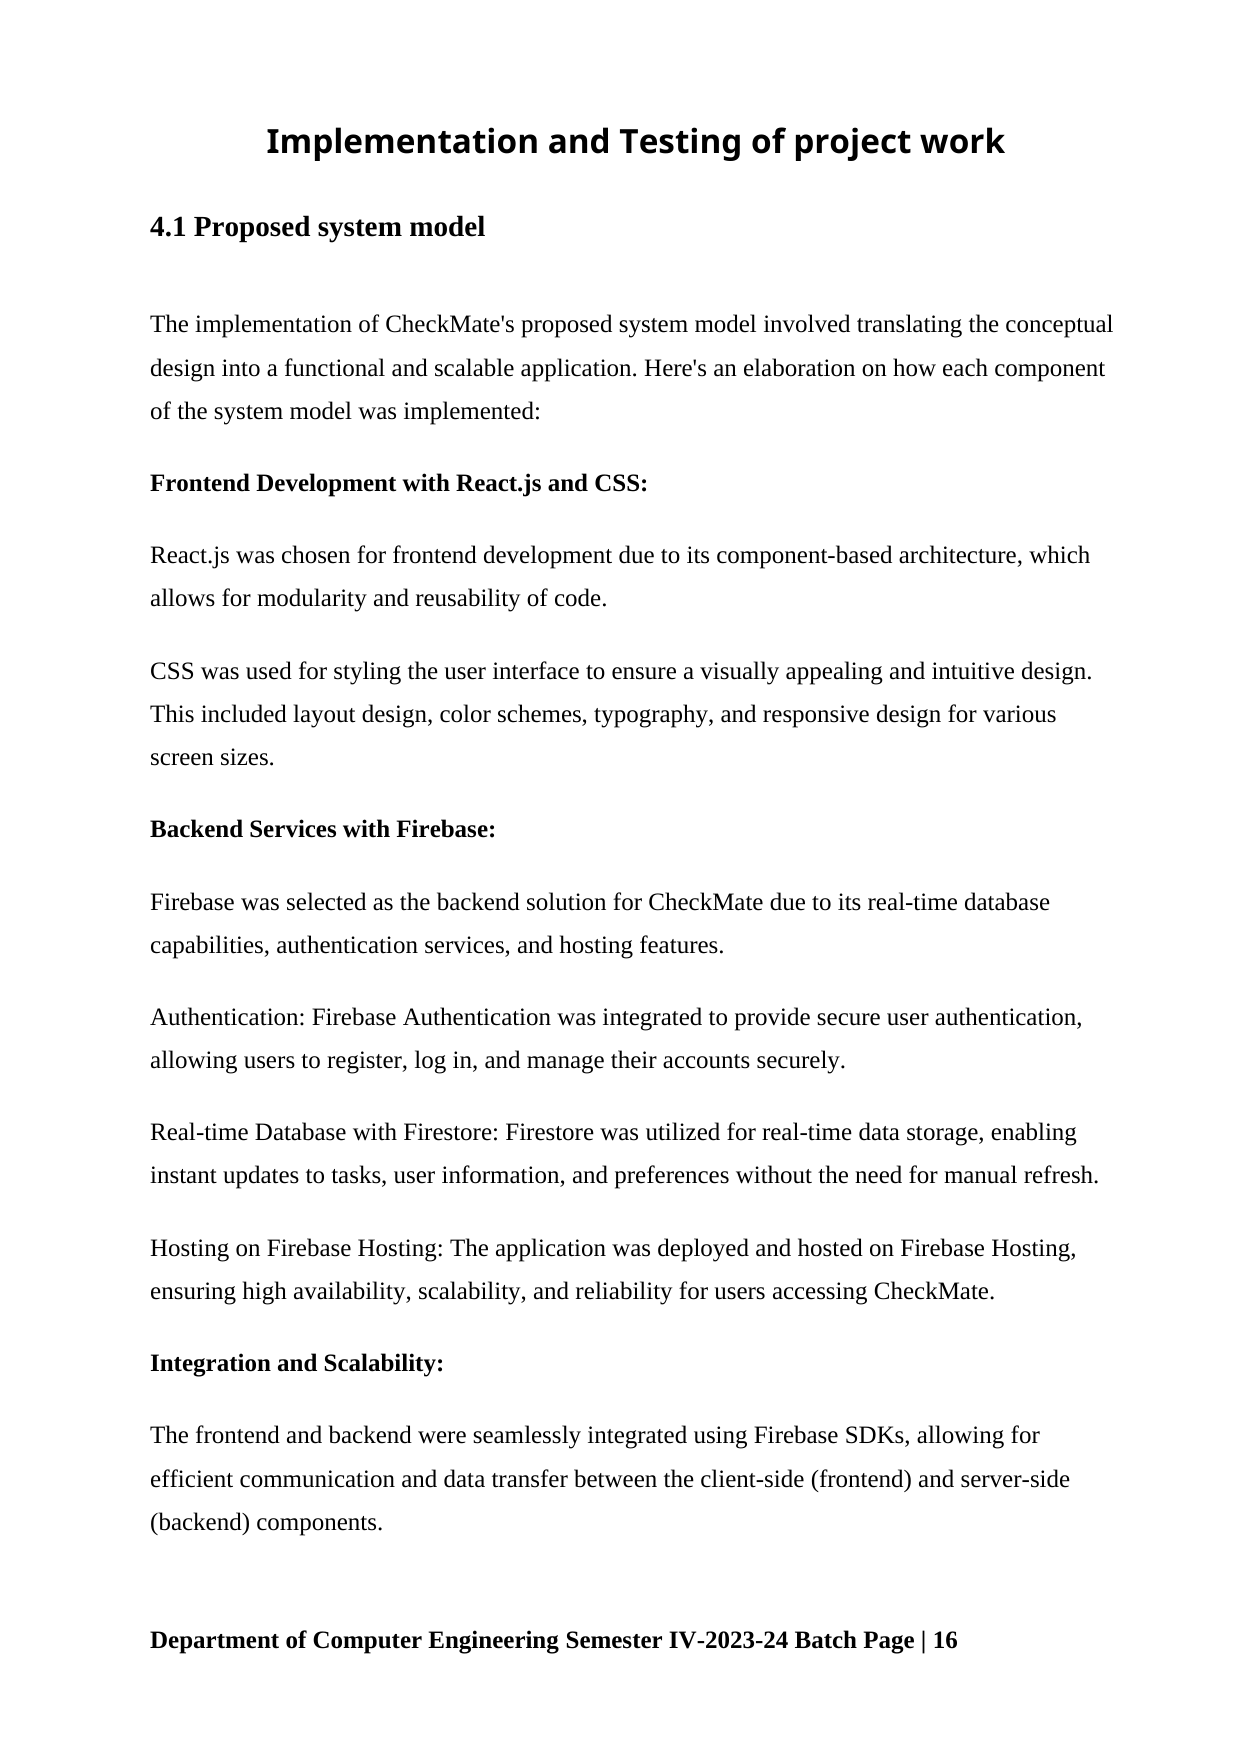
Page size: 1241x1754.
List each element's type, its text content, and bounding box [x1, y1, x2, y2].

text Firebase was selected as the backend solution for CheckMate due to its real-time database capabilities, authentication services, and hosting features. [150, 887, 1122, 958]
text 4.1 Proposed system model [150, 209, 1122, 242]
text Real-time Database with Firestore: Firestore was utilized for real-time data storage, enabling instant updates to tasks, user information, and preferences without the need for manual refresh. [150, 1117, 1122, 1189]
text CSS was used for styling the user interface to ensure a visually appealing and intuitive design. This included layout design, color schemes, typography, and responsive design for various screen sizes. [150, 656, 1122, 771]
text Backend Services with Firebase: [150, 814, 1122, 843]
text Implementation and Testing of project work [150, 118, 1122, 163]
text Integration and Scalability: [150, 1348, 1122, 1377]
text The implementation of CheckMate's proposed system model involved translating the conceptual design into a functional and scalable application. Here's an elaboration on how each component of the system model was implemented: [150, 309, 1122, 424]
text The frontend and backend were seamlessly integrated using Firebase SDKs, allowing for efficient communication and data transfer between the client-side (frontend) and server-side (backend) components. [150, 1421, 1122, 1536]
text React.js was chosen for frontend development due to its component-based architecture, which allows for modularity and reusability of code. [150, 540, 1122, 612]
text Authentication: Firebase Authentication was integrated to provide secure user authentication, allowing users to register, log in, and manage their accounts securely. [150, 1002, 1122, 1074]
text Hosting on Firebase Hosting: The application was deployed and hosted on Firebase Hosting, ensuring high availability, scalability, and reliability for users accessing CheckMate. [150, 1233, 1122, 1305]
text Frontend Development with React.js and CSS: [150, 468, 1122, 497]
